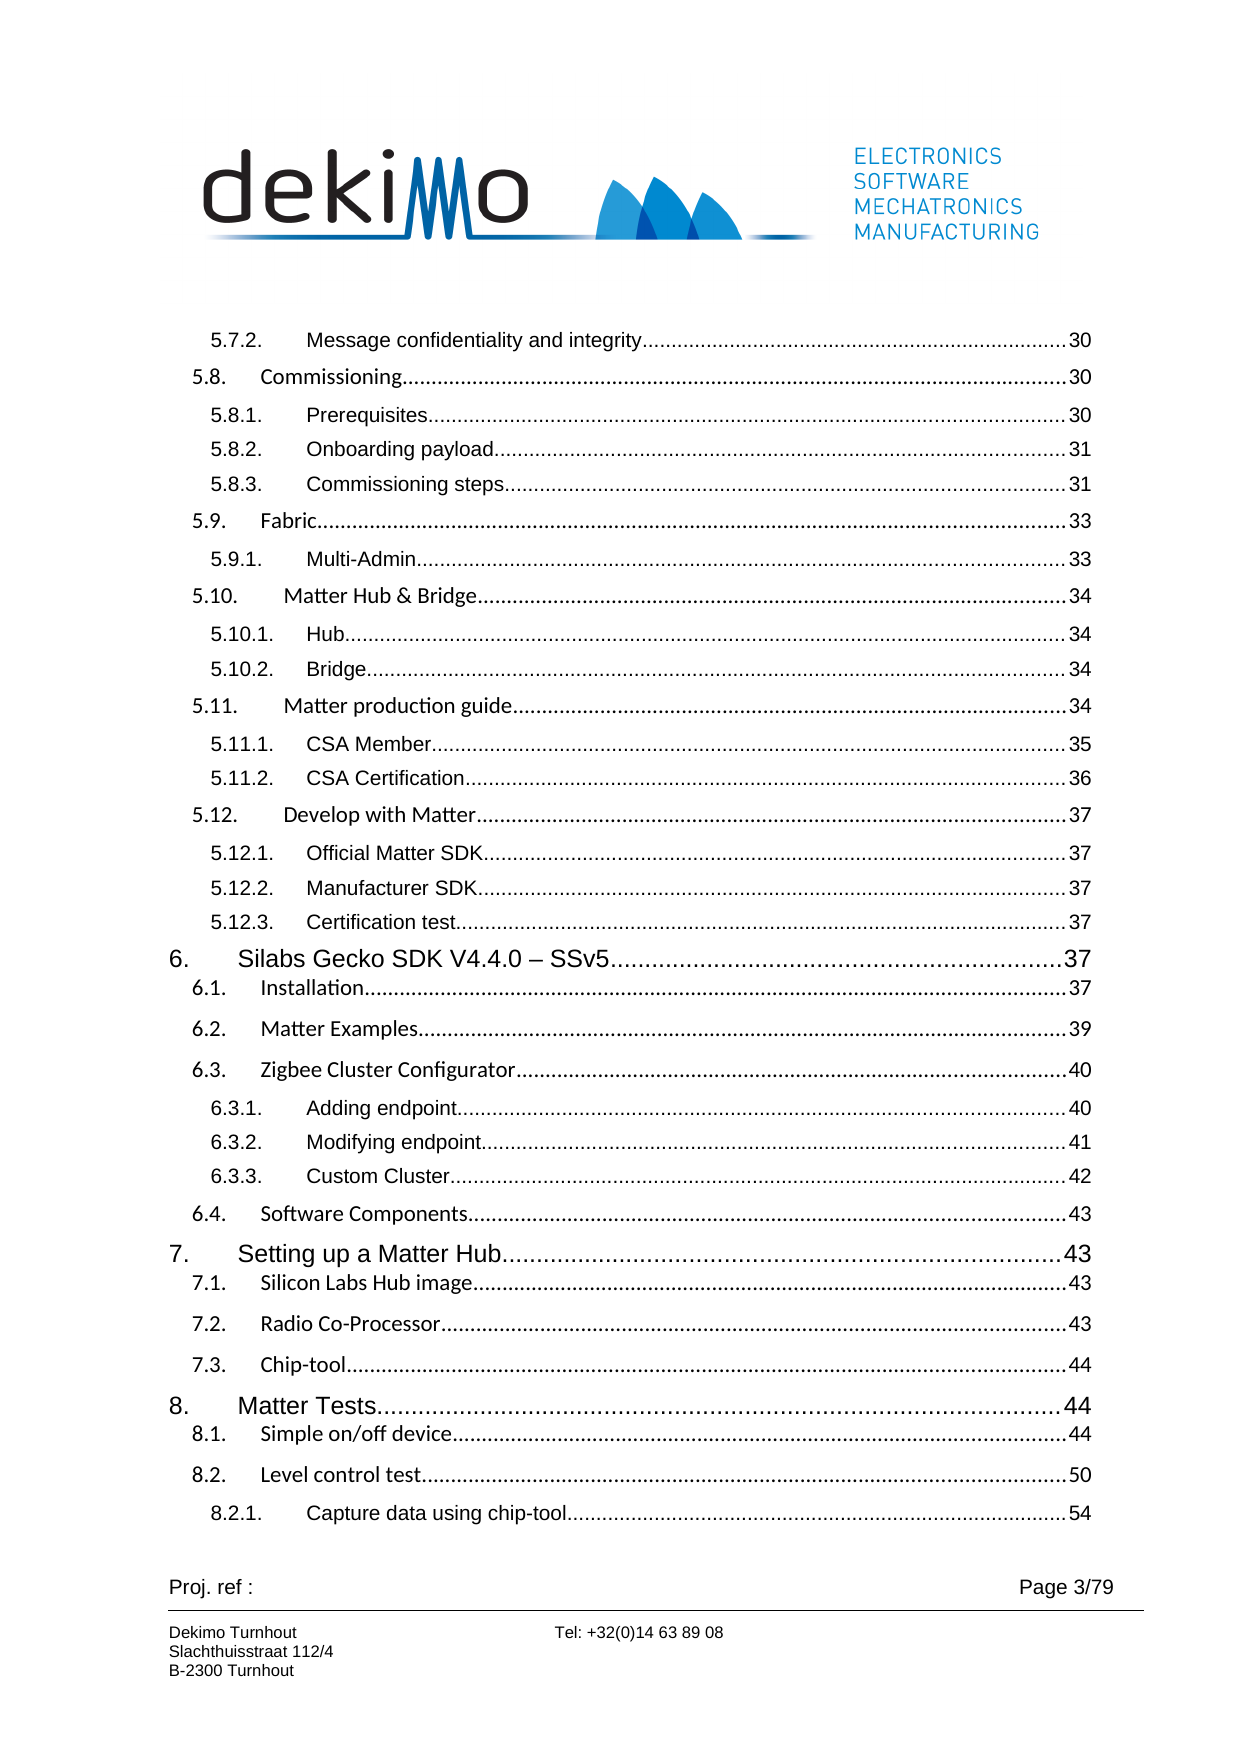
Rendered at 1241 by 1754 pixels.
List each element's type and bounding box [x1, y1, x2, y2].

picture [159, 73, 1083, 304]
